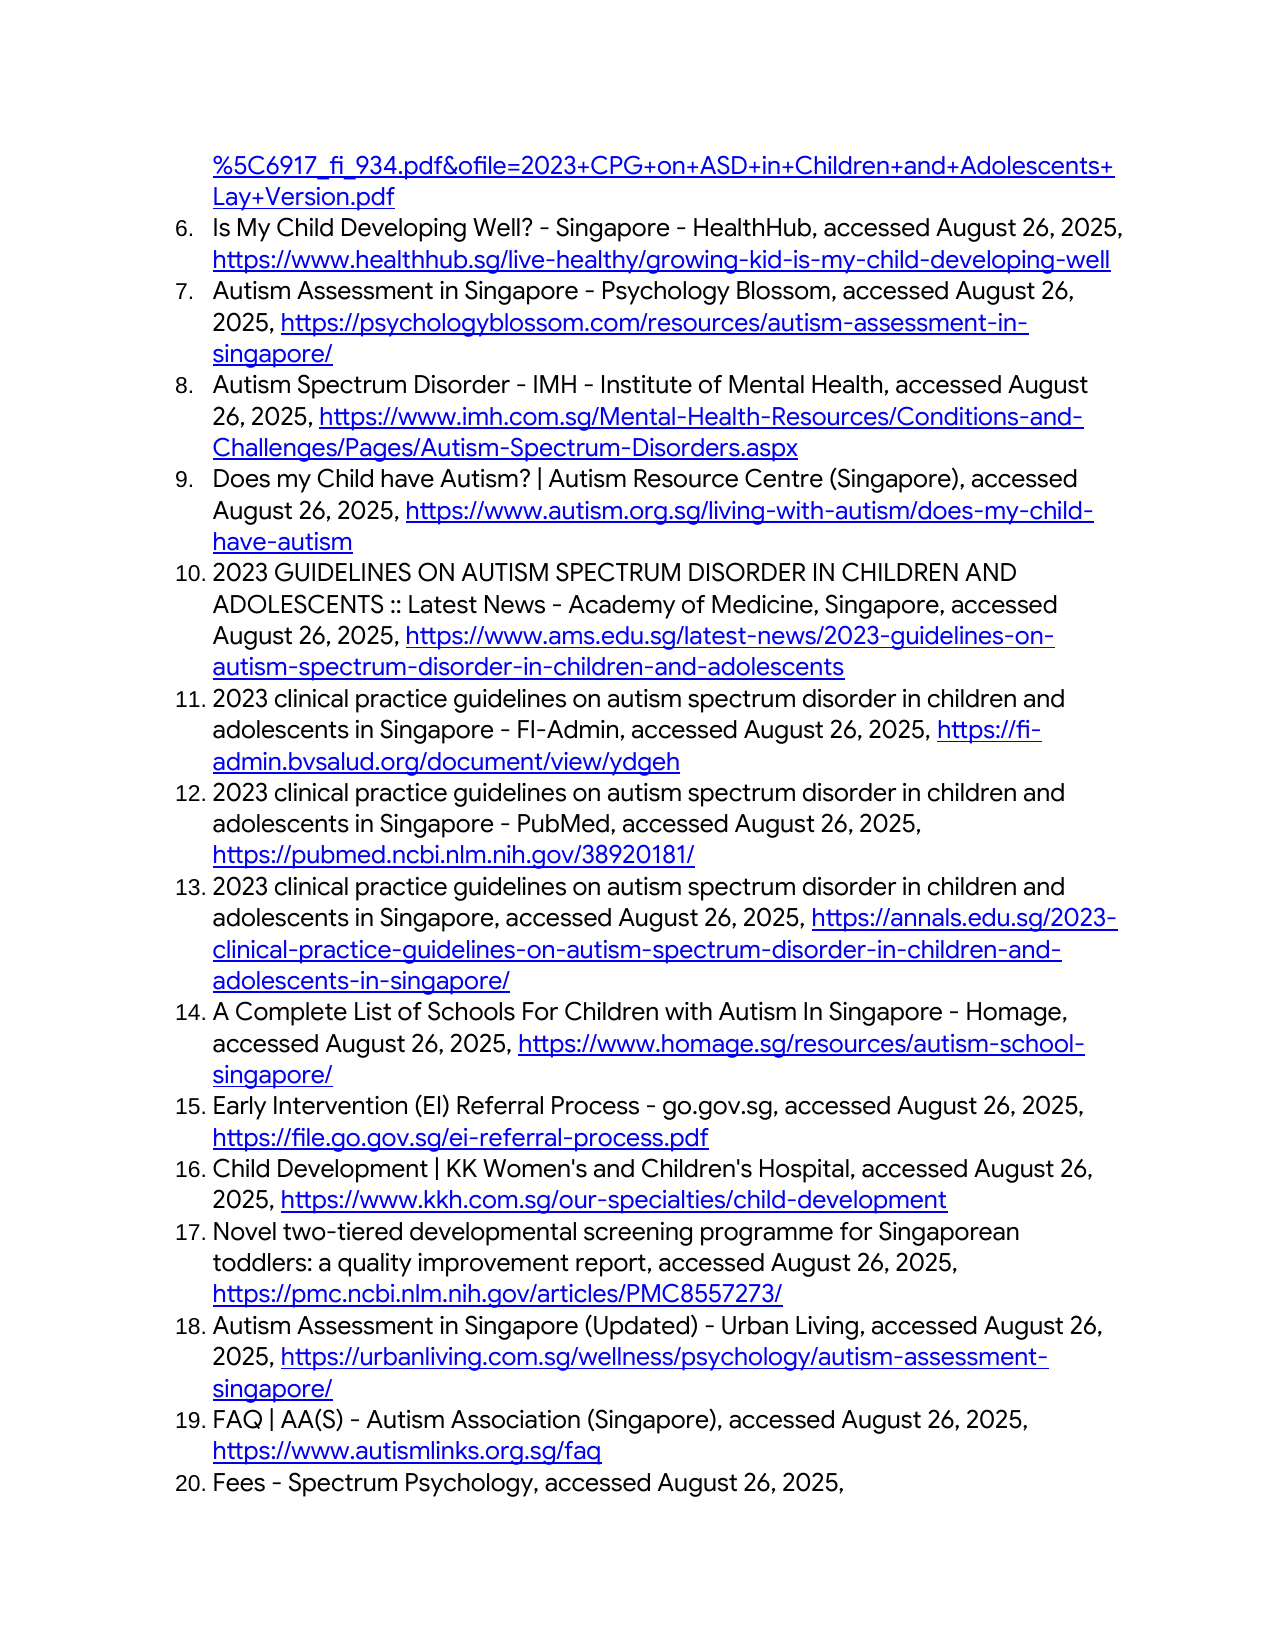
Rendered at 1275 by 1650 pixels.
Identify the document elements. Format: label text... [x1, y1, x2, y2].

list Novel two-tiered developmental screening programme for Singaporean toddlers: a quality improvement report, accessed August 26, 2025, https://pmc.ncbi.nlm.nih.gov/articles/PMC8557273/ [175, 1216, 1125, 1310]
list 2023 clinical practice guidelines on autism spectrum disorder in children and adolescents in Singapore - FI-Admin, accessed August 26, 2025, https://fi-admin.bvsalud.org/document/view/ydgeh [175, 683, 1125, 777]
list FAQ | AA(S) - Autism Association (Singapore), accessed August 26, 2025, https://www.autismlinks.org.sg/faq [175, 1404, 1125, 1467]
list A Complete List of Schools For Children with Autism In Singapore - Homage, accessed August 26, 2025, https://www.homage.sg/resources/autism-school-singapore/ [175, 997, 1125, 1091]
list Child Development | KK Women's and Children's Hospital, accessed August 26, 2025, https://www.kkh.com.sg/our-specialties/child-development [175, 1153, 1125, 1216]
list Autism Assessment in Singapore - Psychology Blossom, accessed August 26, 2025, https://psychologyblossom.com/resources/autism-assessment-in-singapore/ [175, 275, 1125, 369]
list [175, 1467, 1125, 1498]
list Autism Assessment in Singapore (Updated) - Urban Living, accessed August 26, 2025, https://urbanliving.com.sg/wellness/psychology/autism-assessment-singapore/ [175, 1310, 1125, 1404]
list 2023 GUIDELINES ON AUTISM SPECTRUM DISORDER IN CHILDREN AND ADOLESCENTS :: Latest News - Academy of Medicine, Singapore, accessed August 26, 2025, https://www.ams.edu.sg/latest-news/2023-guidelines-on-autism-spectrum-disorder-in-children-and-adolescents [175, 558, 1125, 683]
list Early Intervention (EI) Referral Process - go.gov.sg, accessed August 26, 2025, https://file.go.gov.sg/ei-referral-process.pdf [175, 1091, 1125, 1153]
list 2023 clinical practice guidelines on autism spectrum disorder in children and adolescents in Singapore - PubMed, accessed August 26, 2025, https://pubmed.ncbi.nlm.nih.gov/38920181/ [175, 777, 1125, 871]
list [175, 150, 1125, 213]
list Does my Child have Autism? | Autism Resource Centre (Singapore), accessed August 26, 2025, https://www.autism.org.sg/living-with-autism/does-my-child-have-autism [175, 463, 1125, 558]
list 2023 clinical practice guidelines on autism spectrum disorder in children and adolescents in Singapore, accessed August 26, 2025, https://annals.edu.sg/2023-clinical-practice-guidelines-on-autism-spectrum-disorder-in-children-and-adolescents-in-singapore/ [175, 871, 1125, 997]
list Autism Spectrum Disorder - IMH - Institute of Mental Health, accessed August 26, 2025, https://www.imh.com.sg/Mental-Health-Resources/Conditions-and-Challenges/Pages/Autism-Spectrum-Disorders.aspx [175, 369, 1125, 463]
list Is My Child Developing Well? - Singapore - HealthHub, accessed August 26, 2025, https://www.healthhub.sg/live-healthy/growing-kid-is-my-child-developing-well [175, 213, 1125, 275]
